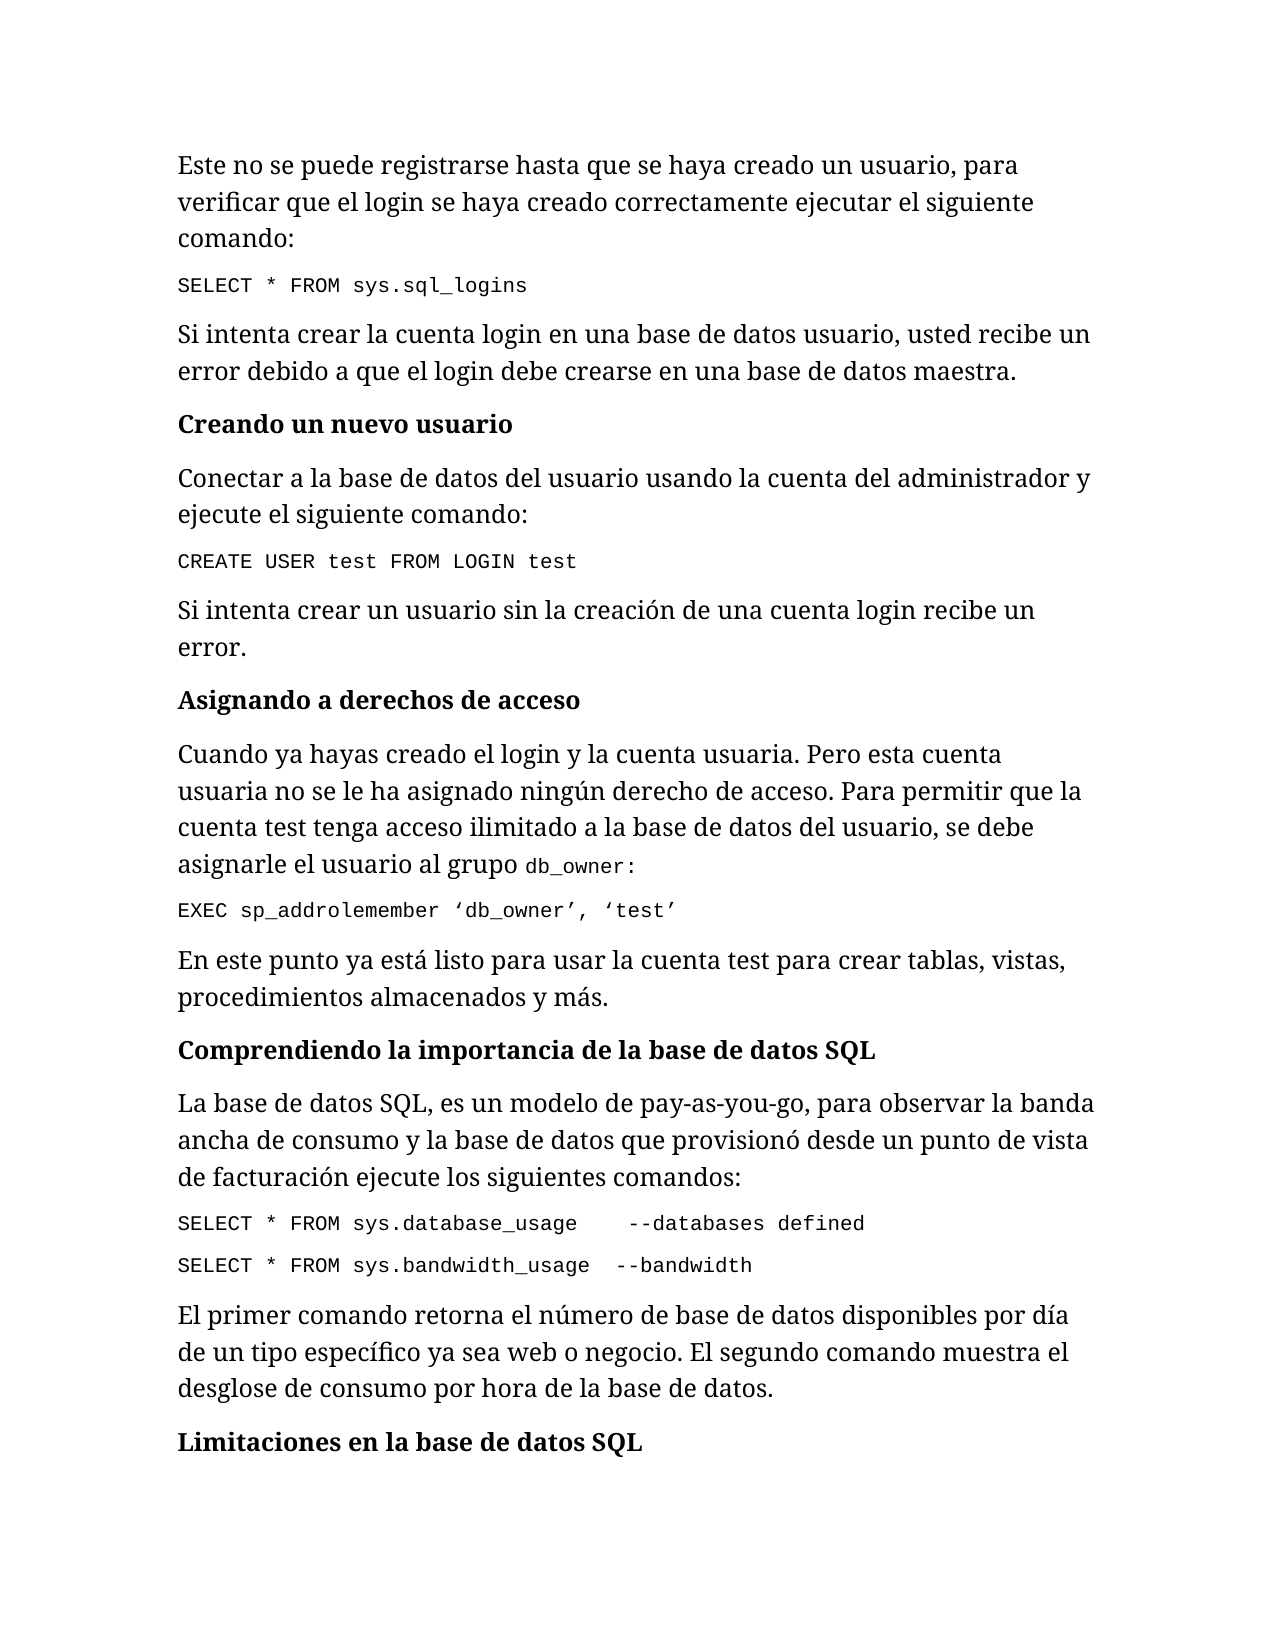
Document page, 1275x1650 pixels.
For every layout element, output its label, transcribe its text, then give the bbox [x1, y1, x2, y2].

text La base de datos SQL, es un modelo de pay-as-you-go, para observar la banda ancha de consumo y la base de datos que provisionó desde un punto de vista de facturación ejecute los siguientes comandos: [177, 1086, 1098, 1194]
text Si intenta crear un usuario sin la creación de una cuenta login recibe un error. [177, 593, 1098, 664]
text SELECT * FROM sys.sql_logins [177, 274, 1098, 298]
text En este punto ya está listo para usar la cuenta test para crear tablas, vistas, procedimientos almacenados y más. [177, 942, 1098, 1013]
text Comprendiendo la importancia de la base de datos SQL [177, 1033, 1098, 1067]
text Si intenta crear la cuenta login en una base de datos usuario, usted recibe un error debido a que el login debe crearse en una base de datos maestra. [177, 317, 1098, 388]
text Este no se puede registrarse hasta que se haya creado un usuario, para verificar que el login se haya creado correctamente ejecutar el siguiente comando: [177, 148, 1098, 255]
text Limitaciones en la base de datos SQL [177, 1424, 1098, 1458]
text CREATE USER test FROM LOGIN test [177, 551, 1098, 574]
text Asignando a derechos de acceso [177, 683, 1098, 717]
text EXEC sp_addrolemember ‘db_owner’, ‘test’ [177, 900, 1098, 924]
text Cuando ya hayas creado el login y la cuenta usuaria. Pero esta cuenta usuaria no se le ha asignado ningún derecho de acceso. Para permitir que la cuenta test tenga acceso ilimitado a la base de datos del usuario, se debe asignarle el usuario al grupo db_owner: [177, 736, 1098, 881]
text SELECT * FROM sys.database_usage --databases defined [177, 1213, 1098, 1237]
text SELECT * FROM sys.bandwidth_usage --bandwidth [177, 1255, 1098, 1279]
text Conectar a la base de datos del usuario usando la cuenta del administrador y ejecute el siguiente comando: [177, 460, 1098, 531]
text Creando un nuevo usuario [177, 407, 1098, 441]
text El primer comando retorna el número de base de datos disponibles por día de un tipo específico ya sea web o negocio. El segundo comando muestra el desglose de consumo por hora de la base de datos. [177, 1297, 1098, 1405]
